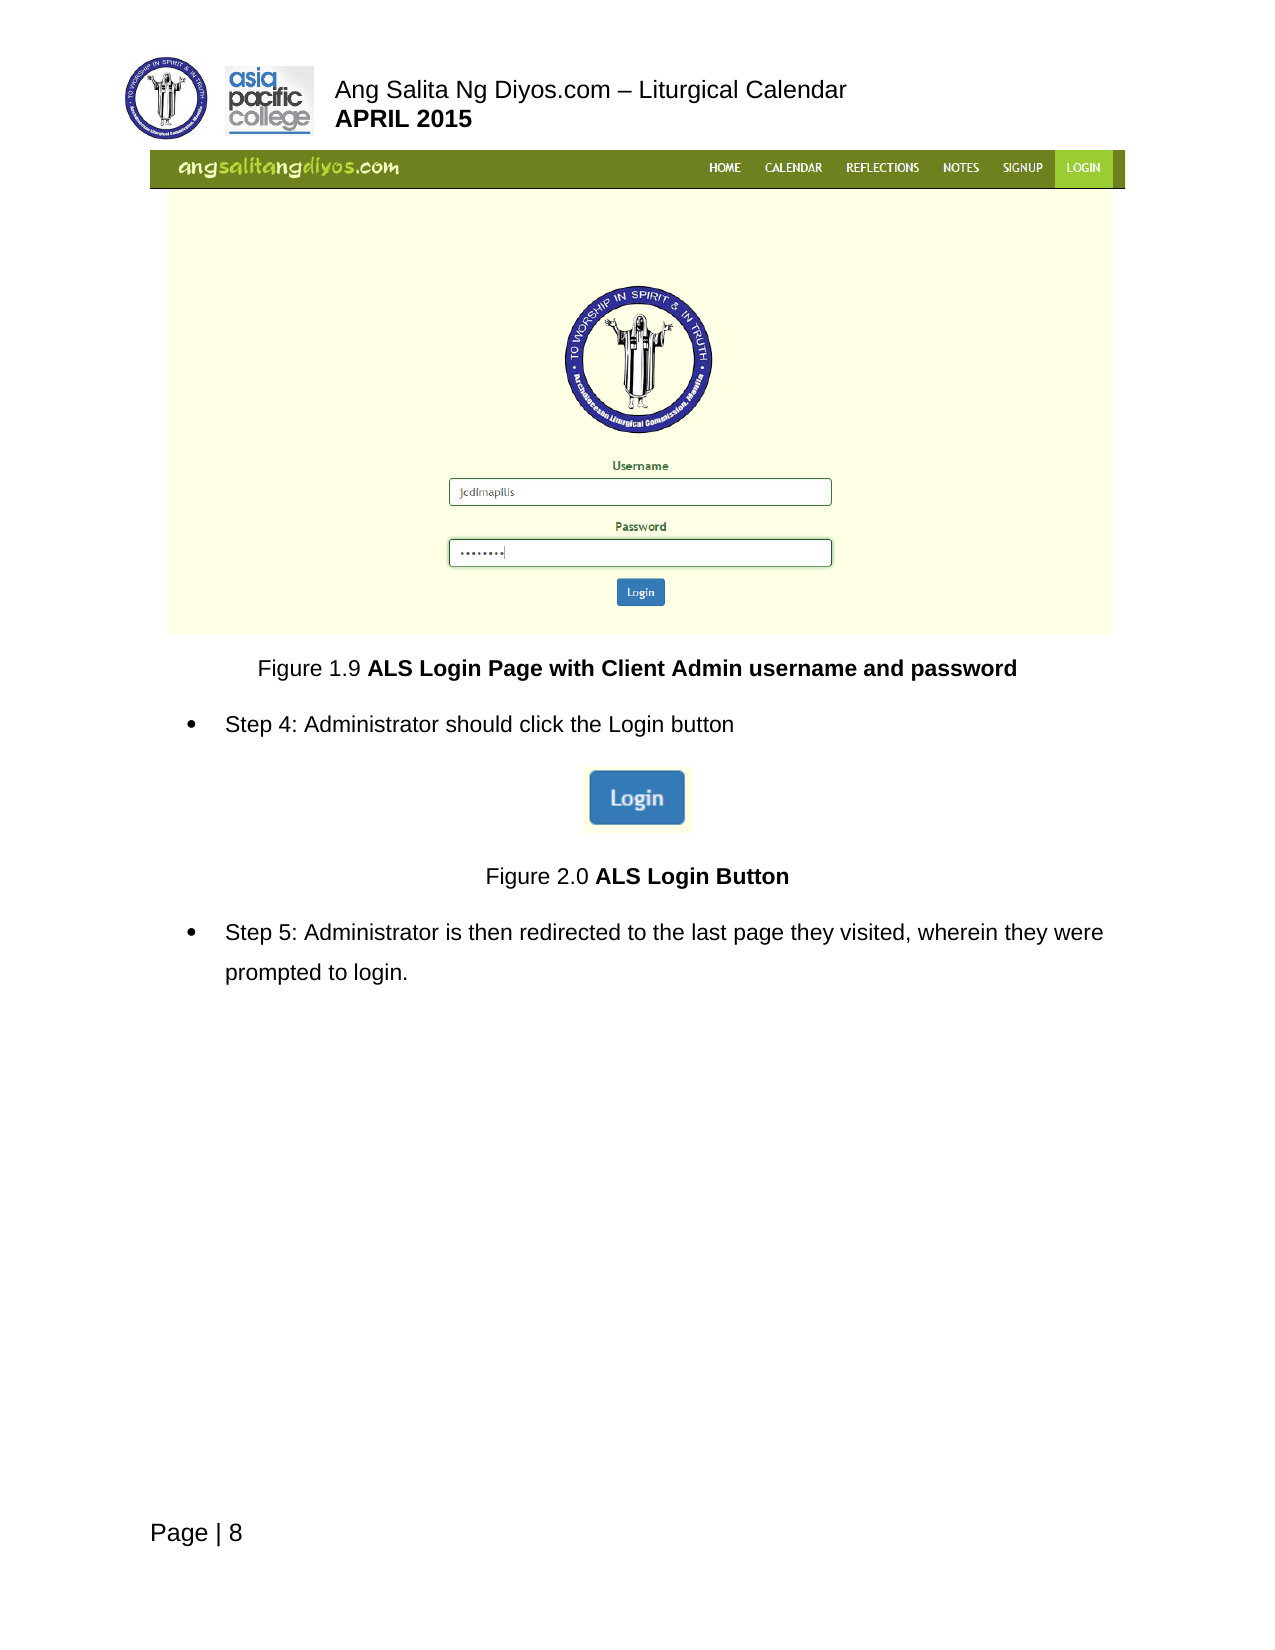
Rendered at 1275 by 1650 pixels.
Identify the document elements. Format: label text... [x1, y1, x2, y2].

list Step 5: Administrator is then redirected to the last page they visited, wherein they were prompted to login. [187, 919, 1125, 985]
text Figure 1.9 ALS Login Page with Client Admin username and password [150, 642, 1125, 681]
picture [225, 66, 314, 136]
picture [121, 53, 211, 143]
list Step 4: Administrator should click the Login button [187, 711, 1125, 737]
text Figure 2.0 ALS Login Button [150, 863, 1125, 889]
